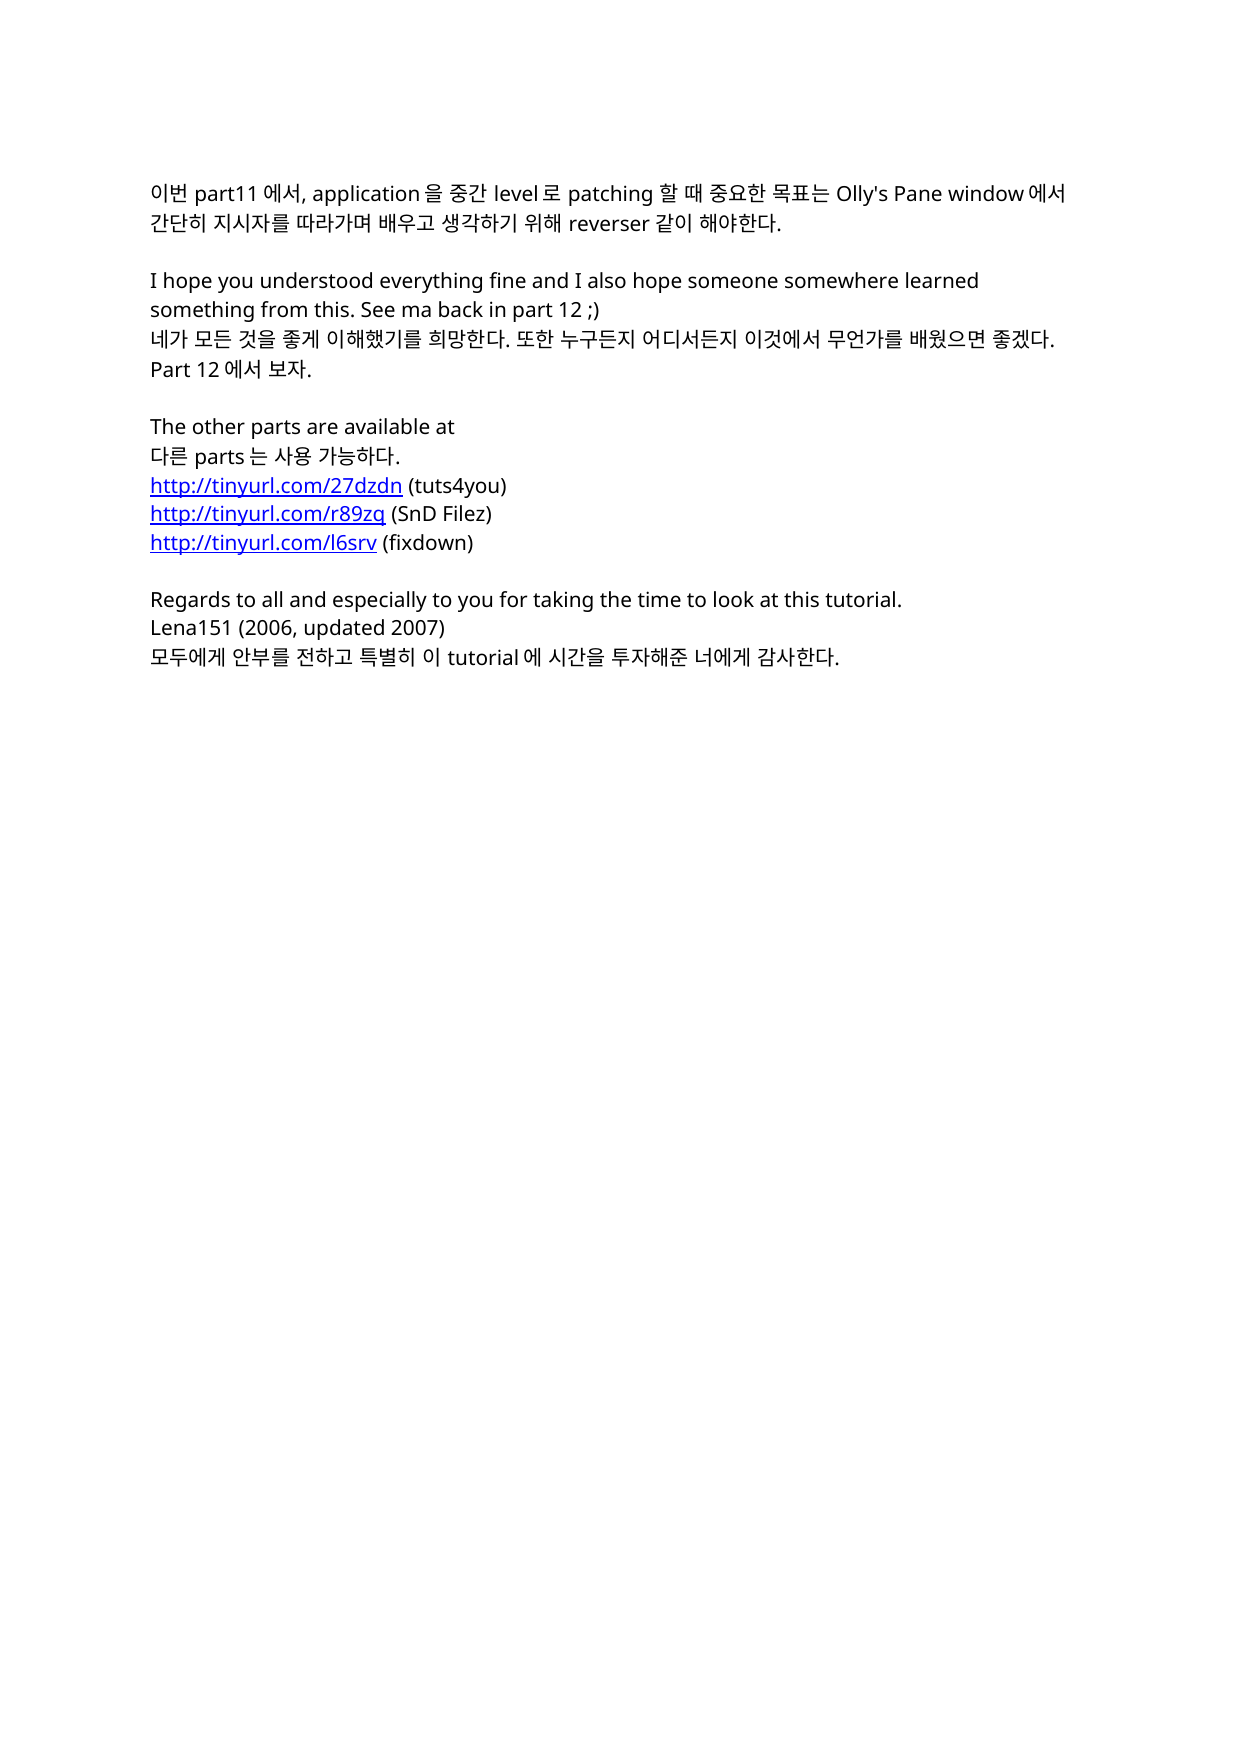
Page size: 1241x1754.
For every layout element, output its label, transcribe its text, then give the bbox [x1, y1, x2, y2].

text The other parts are available at [150, 412, 1090, 441]
text http://tinyurl.com/27dzdn (tuts4you) [150, 471, 1090, 499]
text 네가 모든 것을 좋게 이해했기를 희망한다. 또한 누구든지 어디서든지 이것에서 무언가를 배웠으면 좋겠다. Part 12에서 보자. [150, 323, 1090, 384]
text 이번 part11에서, application을 중간 level로 patching 할 때 중요한 목표는 Olly's Pane window에서 간단히 지시자를 따라가며 배우고 생각하기 위해 reverser 같이 해야한다. [150, 177, 1090, 238]
text I hope you understood everything fine and I also hope someone somewhere learned something from this. See ma back in part 12 ;) [150, 266, 1090, 323]
text Regards to all and especially to you for taking the time to look at this tutorial. [150, 585, 1090, 613]
text 모두에게 안부를 전하고 특별히 이 tutorial에 시간을 투자해준 너에게 감사한다. [150, 642, 1090, 672]
text Lena151 (2006, updated 2007) [150, 613, 1090, 642]
text http://tinyurl.com/l6srv (fixdown) [150, 528, 1090, 556]
text 다른 parts는 사용 가능하다. [150, 441, 1090, 471]
text http://tinyurl.com/r89zq (SnD Filez) [150, 499, 1090, 528]
